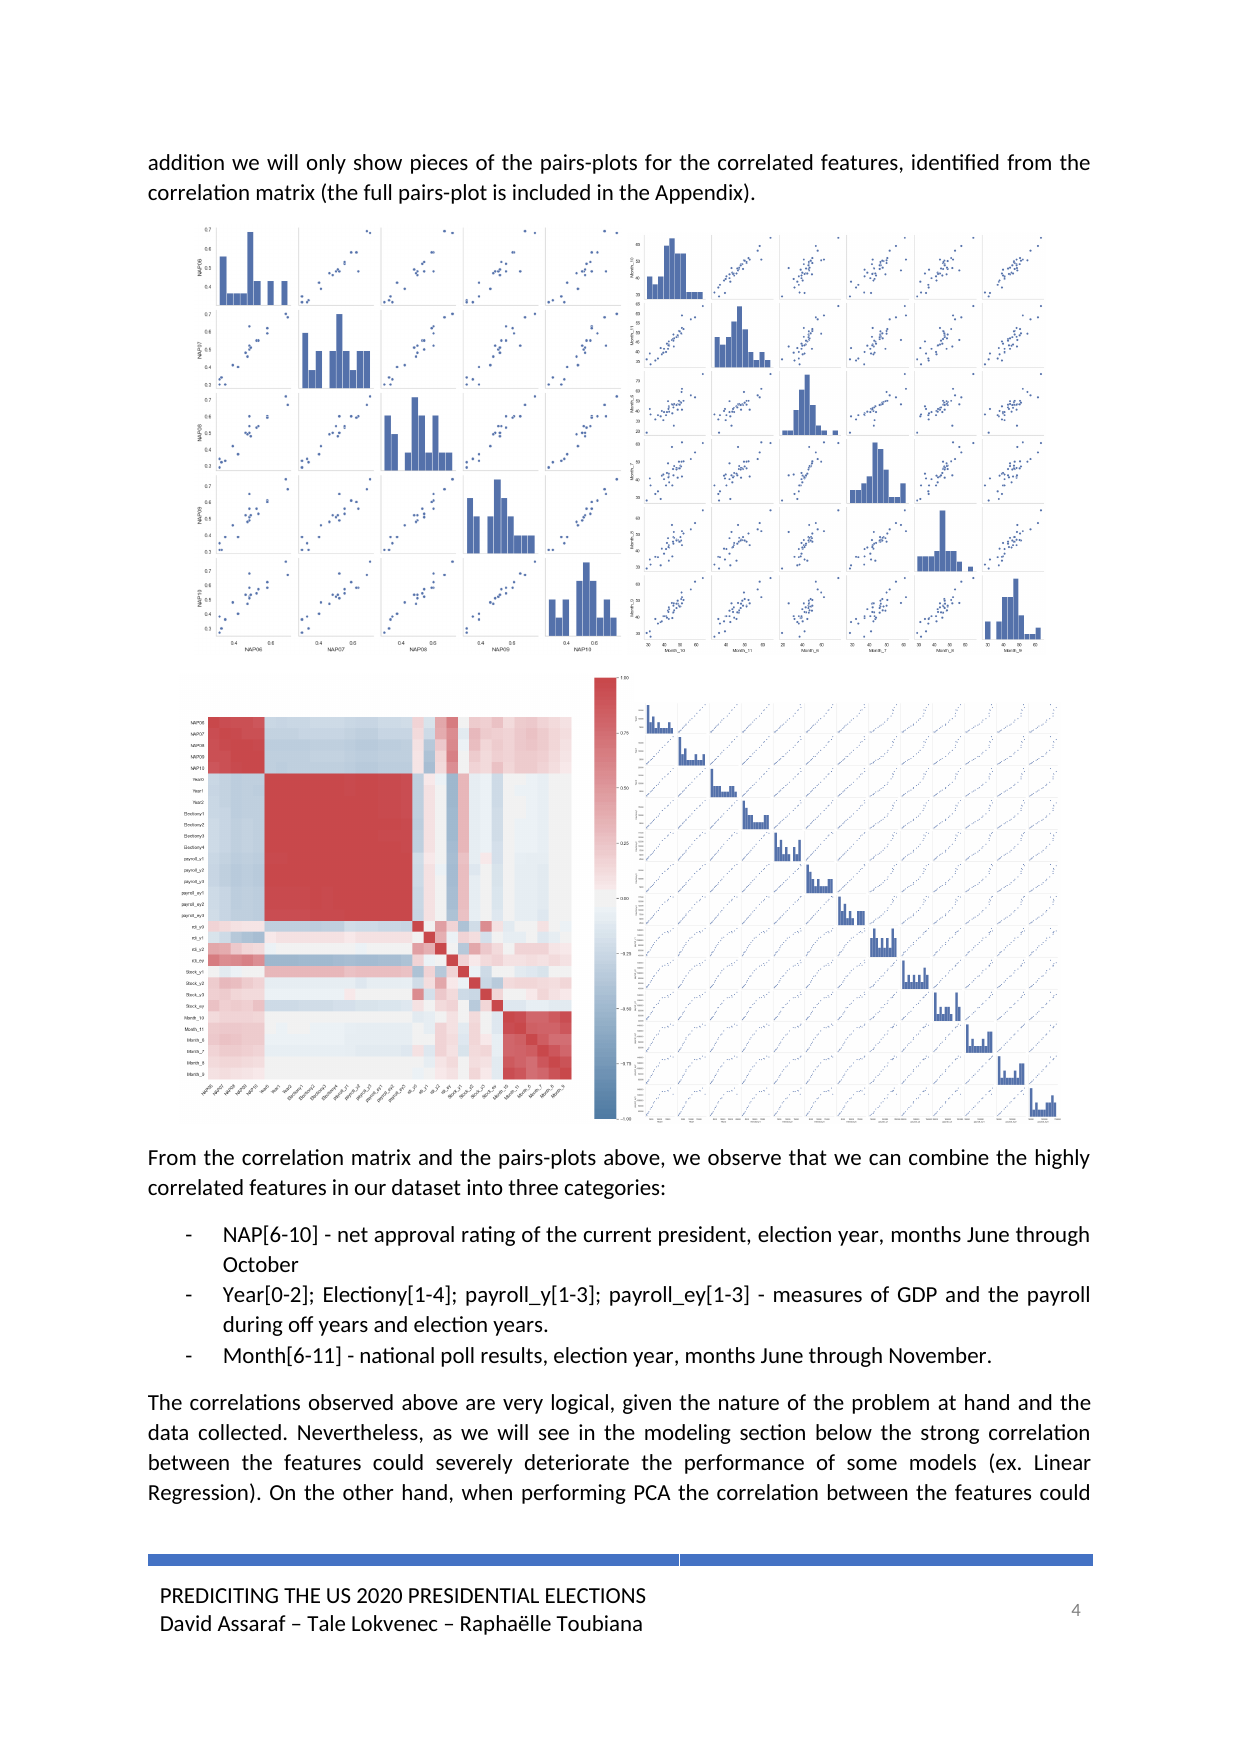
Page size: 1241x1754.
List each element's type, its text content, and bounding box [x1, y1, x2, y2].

picture [178, 673, 1062, 1124]
picture [627, 232, 1046, 655]
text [148, 1388, 1093, 1506]
list Month[6-11] - national poll results, election year, months June through November. [185, 1341, 1093, 1369]
list NAP[6-10] - net approval rating of the current president, election year, months June through October [185, 1220, 1093, 1278]
picture [194, 224, 623, 655]
text From the correlation matrix and the pairs-plots above, we observe that we can combine the highly correlated features in our dataset into three categories: [148, 1143, 1093, 1201]
list Year[0-2]; Electiony[1-4]; payroll_y[1-3]; payroll_ey[1-3] - measures of GDP and the payroll during off years and election years. [185, 1280, 1093, 1339]
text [148, 148, 1093, 206]
